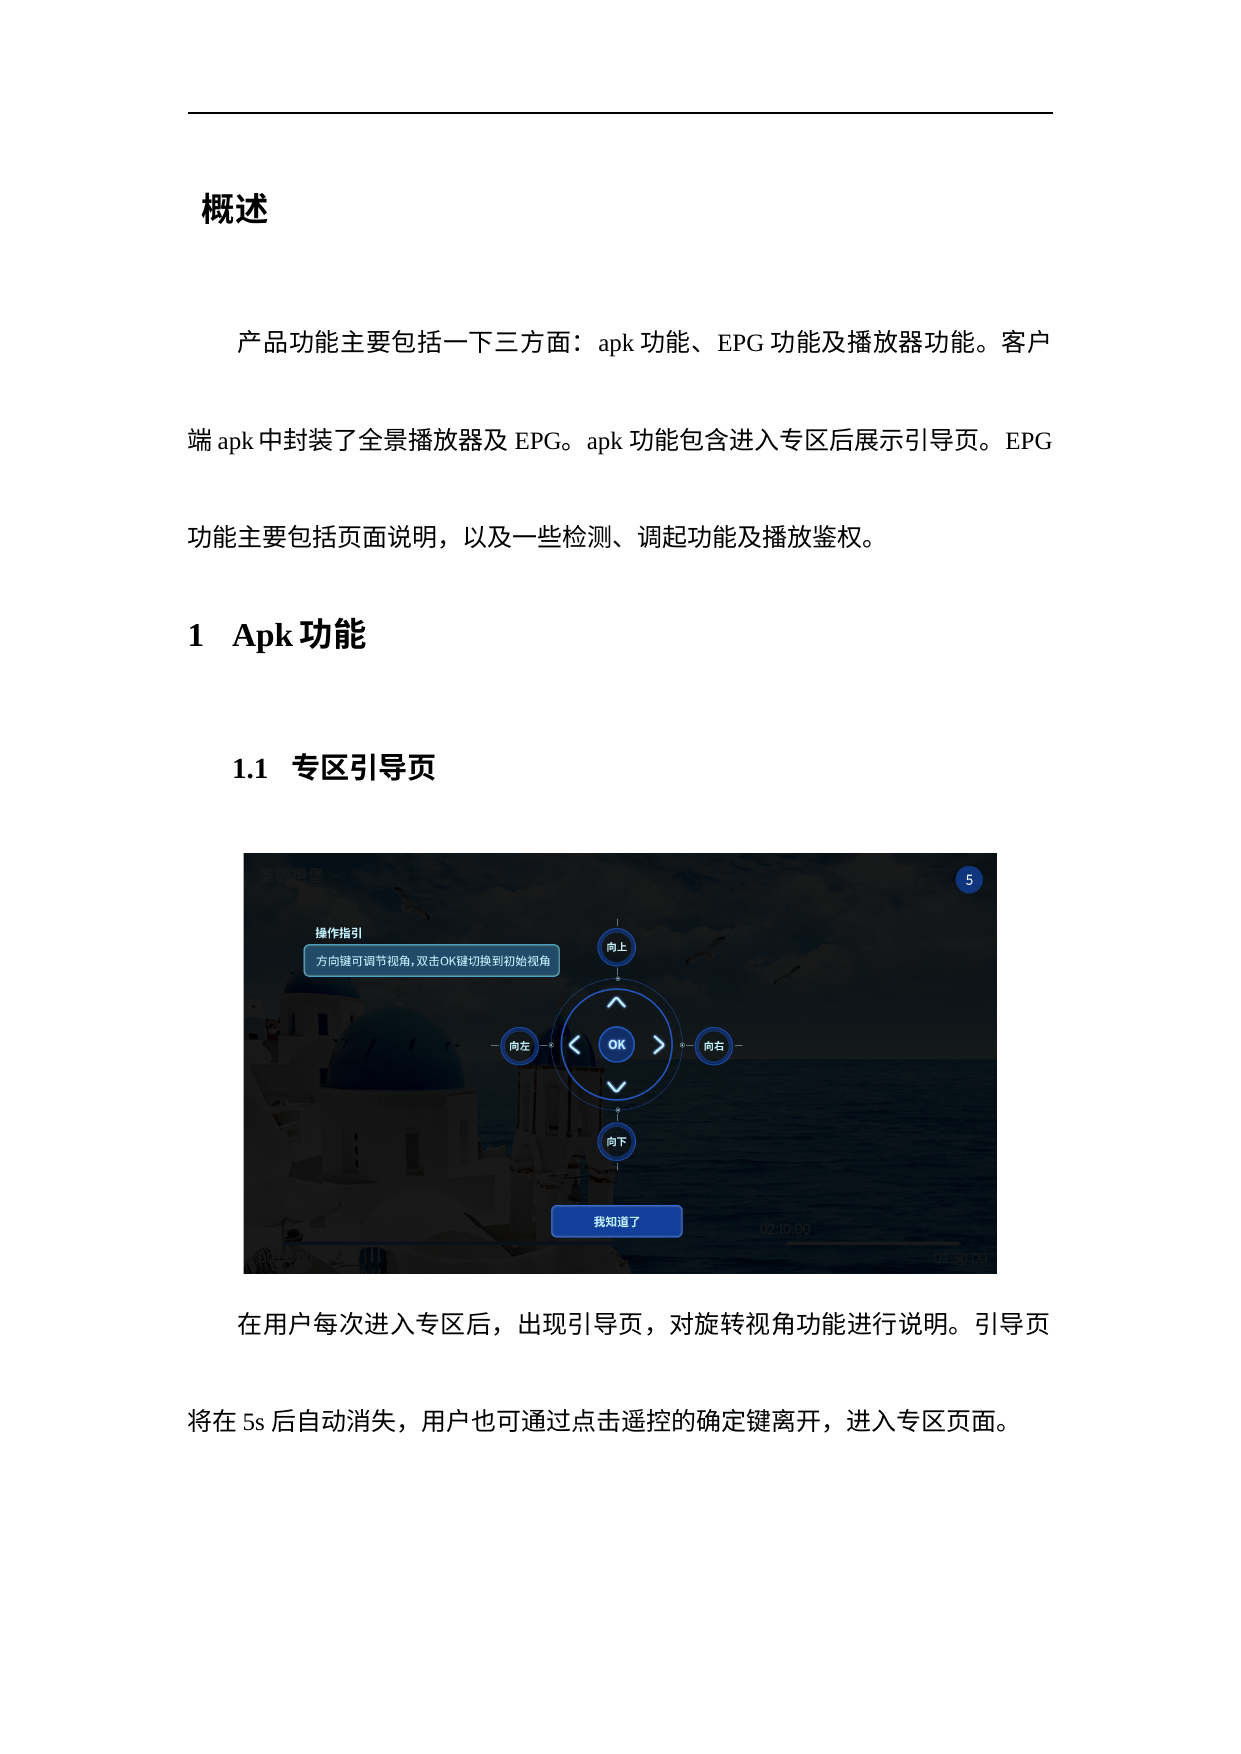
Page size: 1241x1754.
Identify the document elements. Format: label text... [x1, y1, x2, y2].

subtitle 专区引导页 [232, 733, 1053, 798]
text 在用户每次进入专区后，出现引导页，对旋转视角功能进行说明。引导页将在5s 后自动消失，用户也可通过点击遥控的确定键离开，进入专区页面。 [187, 1290, 1053, 1452]
picture [243, 853, 997, 1274]
subtitle Apk功能 [187, 599, 1053, 664]
text 产品功能主要包括一下三方面：apk功能、EPG功能及播放器功能。客户端apk中封装了全景播放器及EPG。apk 功能包含进入专区后展示引导页。EPG功能主要包括页面说明，以及一些检测、调起功能及播放鉴权。 [187, 308, 1053, 568]
subtitle 概述 [202, 174, 1053, 239]
